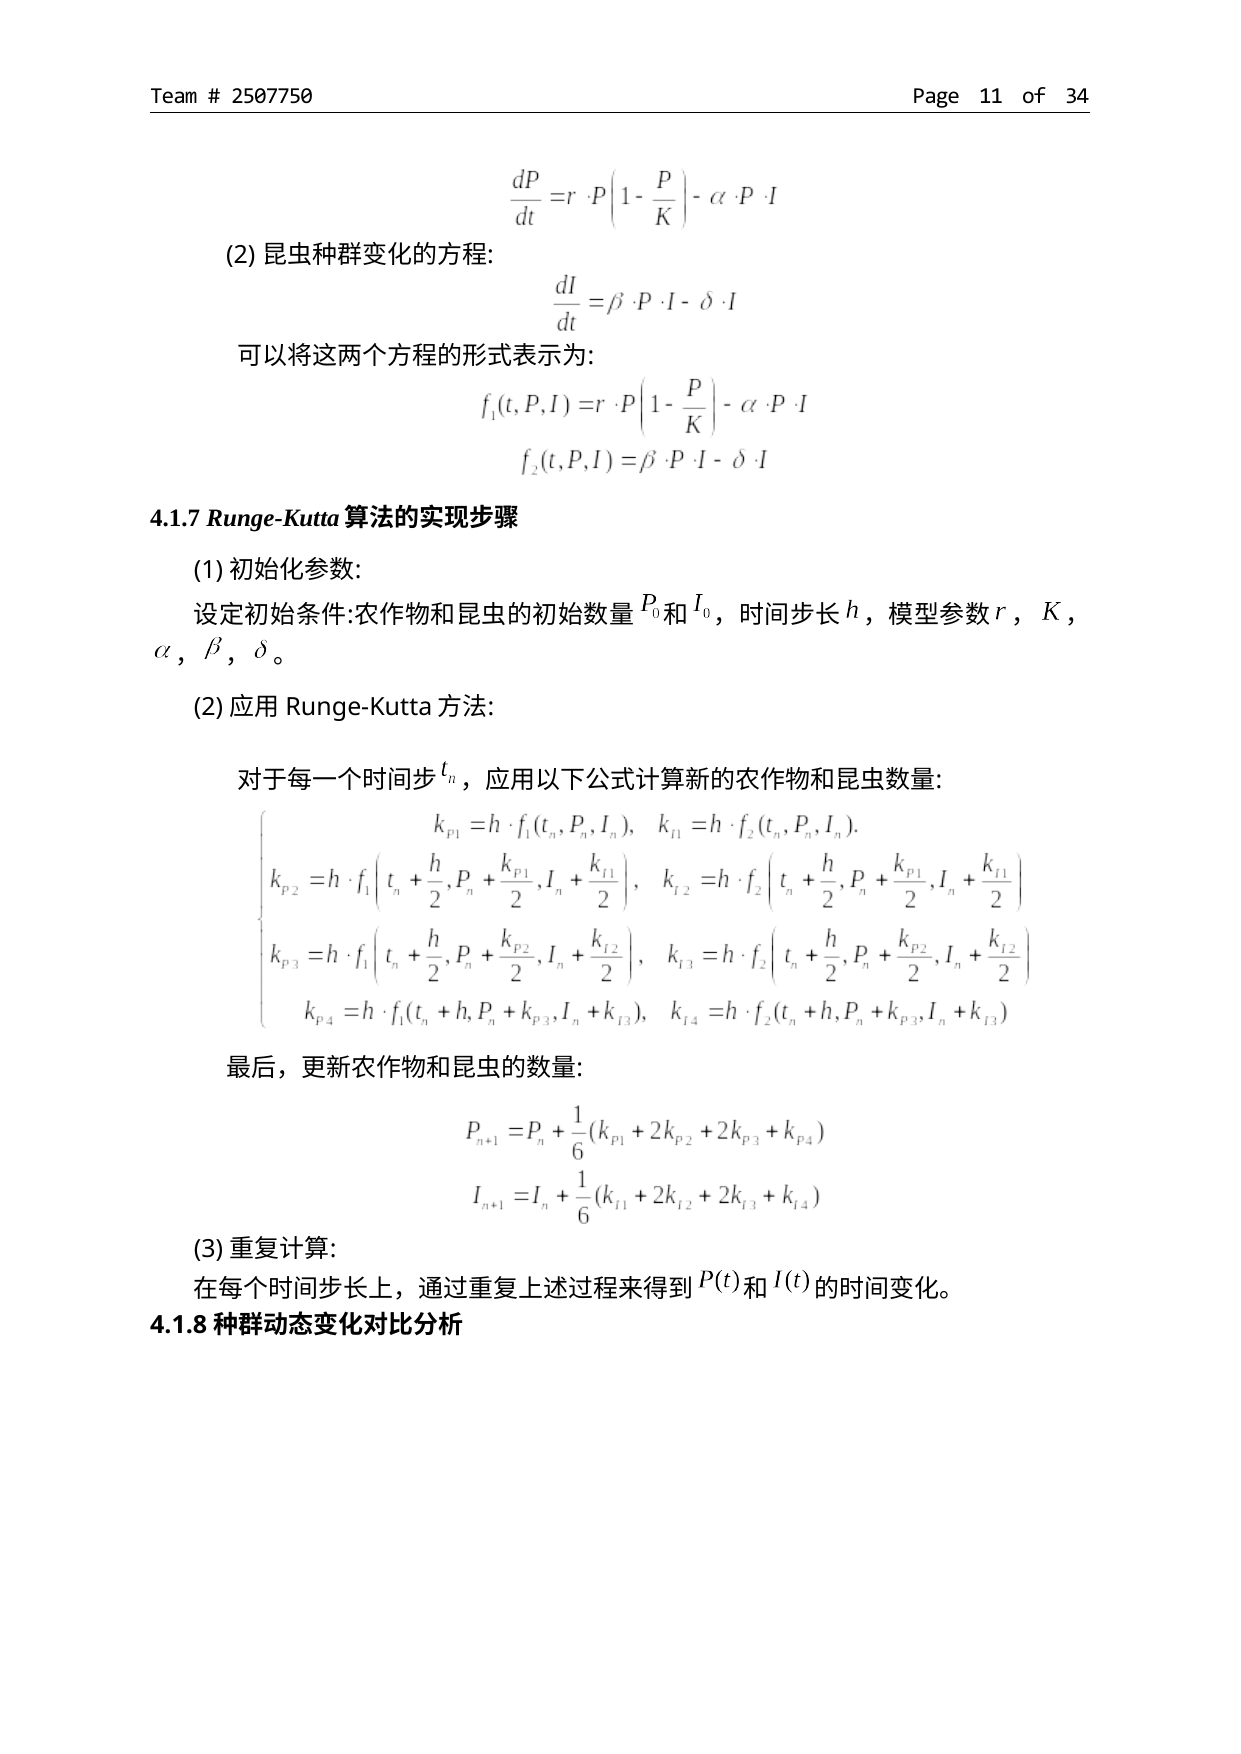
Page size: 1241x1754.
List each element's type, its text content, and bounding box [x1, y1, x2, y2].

text 4.1.7 Runge-Kutta算法的实现步骤 [150, 481, 1090, 549]
text (2) 昆虫种群变化的方程: [150, 235, 1090, 271]
text 在每个时间步长上，通过重复上述过程来得到和的时间变化。 [150, 1265, 1090, 1304]
text 4.1.8 种群动态变化对比分析 [150, 1304, 1090, 1341]
text 对于每一个时间步，应用以下公式计算新的农作物和昆虫数量: [194, 739, 1090, 807]
text 最后，更新农作物和昆虫的数量: [150, 1032, 1090, 1099]
text (1) 初始化参数: [150, 549, 1090, 585]
text 可以将这两个方程的形式表示为: [150, 336, 1090, 372]
text 设定初始条件:农作物和昆虫的初始数量和，时间步长，模型参数，，，，。 [150, 585, 1090, 671]
text (3) 重复计算: [150, 1229, 1090, 1265]
text (2) 应用 Runge-Kutta方法: [150, 671, 1090, 739]
